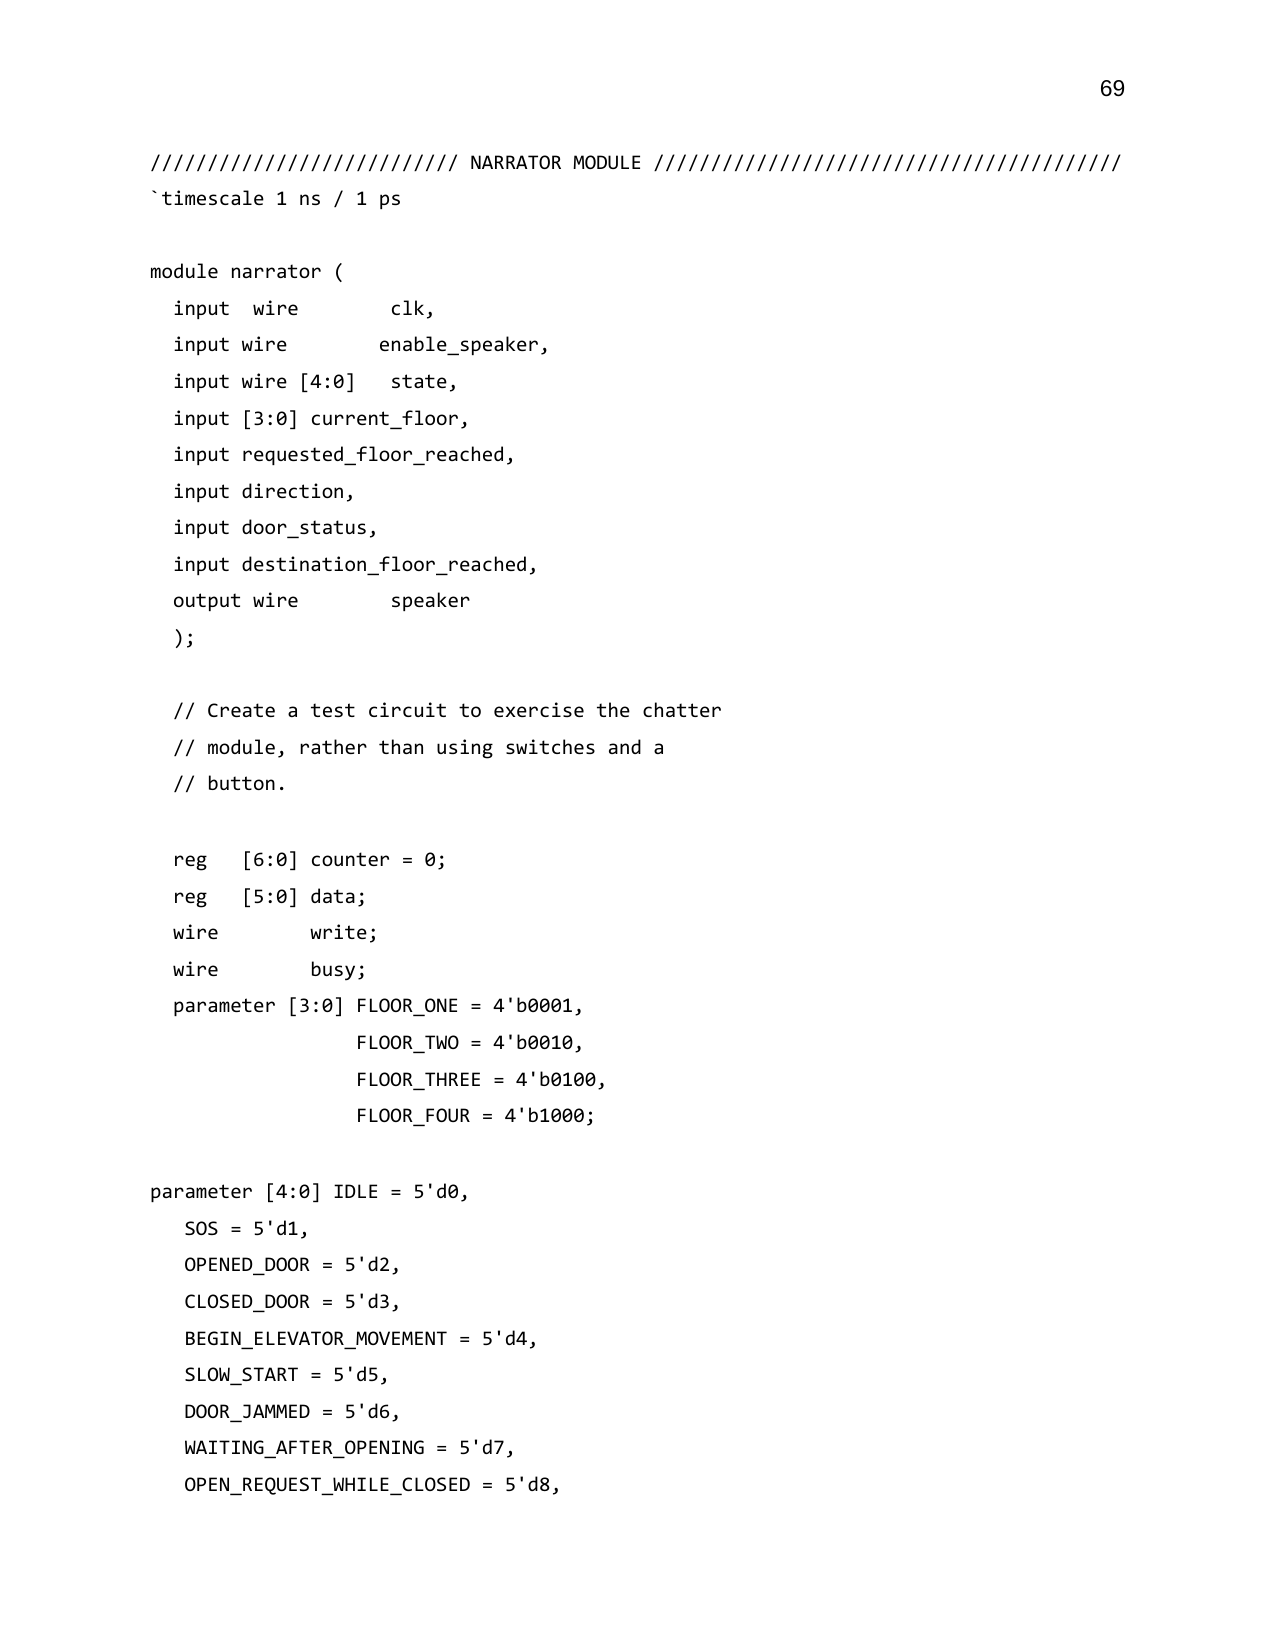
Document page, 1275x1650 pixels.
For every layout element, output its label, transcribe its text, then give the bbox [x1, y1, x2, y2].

text input direction, [150, 479, 1125, 503]
text /////////////////////////// NARRATOR MODULE ///////////////////////////////////////// [150, 150, 1125, 174]
text // Create a test circuit to exercise the chatter [150, 698, 1125, 723]
text wire busy; [150, 957, 1125, 982]
text WAITING_AFTER_OPENING = 5'd7, [150, 1436, 1125, 1460]
text FLOOR_TWO = 4'b0010, [150, 1030, 1125, 1055]
text input door_status, [150, 516, 1125, 540]
text FLOOR_THREE = 4'b0100, [150, 1067, 1125, 1091]
text input requested_floor_reached, [150, 442, 1125, 467]
text parameter [4:0] IDLE = 5'd0, [150, 1179, 1125, 1204]
text OPENED_DOOR = 5'd2, [150, 1253, 1125, 1277]
text OPEN_REQUEST_WHILE_CLOSED = 5'd8, [150, 1472, 1125, 1496]
text input [3:0] current_floor, [150, 406, 1125, 430]
text SLOW_START = 5'd5, [150, 1362, 1125, 1387]
text // button. [150, 772, 1125, 796]
text SOS = 5'd1, [150, 1216, 1125, 1241]
text wire write; [150, 921, 1125, 945]
text // module, rather than using switches and a [150, 735, 1125, 759]
text reg [6:0] counter = 0; [150, 848, 1125, 872]
text input destination_floor_reached, [150, 552, 1125, 577]
text ); [150, 625, 1125, 650]
text module narrator ( [150, 260, 1125, 284]
text `timescale 1 ns / 1 ps [150, 187, 1125, 211]
text input wire [4:0] state, [150, 369, 1125, 394]
text reg [5:0] data; [150, 884, 1125, 908]
text CLOSED_DOOR = 5'd3, [150, 1289, 1125, 1314]
text BEGIN_ELEVATOR_MOVEMENT = 5'd4, [150, 1326, 1125, 1350]
text input wire clk, [150, 296, 1125, 321]
text DOOR_JAMMED = 5'd6, [150, 1399, 1125, 1423]
text input wire enable_speaker, [150, 333, 1125, 357]
text FLOOR_FOUR = 4'b1000; [150, 1103, 1125, 1128]
text output wire speaker [150, 589, 1125, 613]
text parameter [3:0] FLOOR_ONE = 4'b0001, [150, 994, 1125, 1018]
